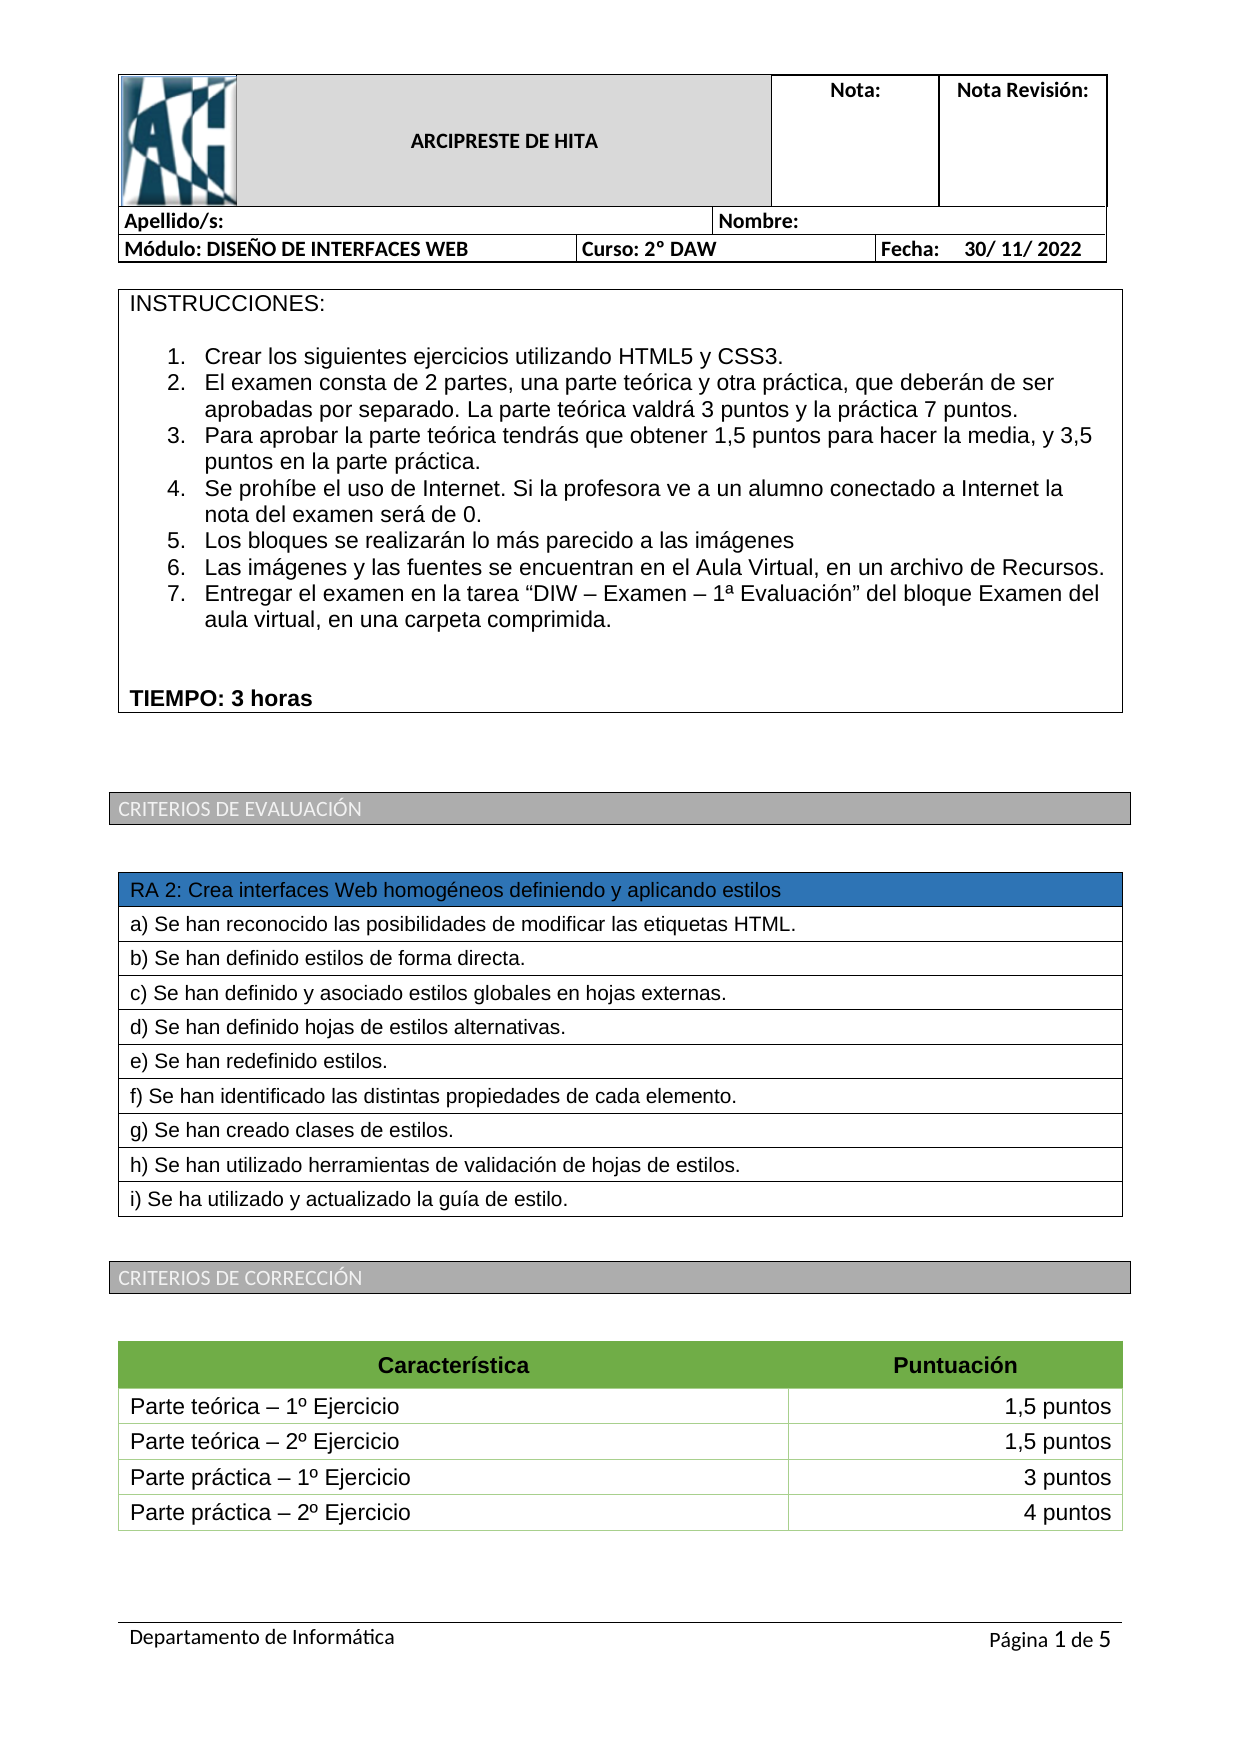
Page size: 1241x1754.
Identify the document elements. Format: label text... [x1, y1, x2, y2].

table_cell d) Se han definido hojas de estilos alternativas. [119, 1010, 1122, 1044]
text CRITERIOS DE CORRECCIÓN [110, 1262, 1130, 1293]
table_cell h) Se han utilizado herramientas de validación de hojas de estilos. [119, 1148, 1122, 1181]
table_header INSTRUCCIONES: Crear los siguientes ejercicios utilizando HTML5 y CSS3. El examen consta de 2 partes, una parte teórica y otra práctica, que deberán de ser aprobadas por separado. La parte teórica valdrá 3 puntos y la práctica 7 puntos. Para aprobar la parte teórica tendrás que obtener 1,5 puntos para hacer la media, y 3,5 puntos en la parte práctica. Se prohíbe el uso de Internet. Si la profesora ve a un alumno conectado a Internet la nota del examen será de 0. Los bloques se realizarán lo más parecido a las imágenes Las imágenes y las fuentes se encuentran en el Aula Virtual, en un archivo de Recursos. Entregar el examen en la tarea “DIW – Examen – 1ª Evaluación” del bloque Examen del aula virtual, en una carpeta comprimida. TIEMPO: 3 horas [119, 290, 1122, 712]
table_cell c) Se han definido y asociado estilos globales en hojas externas. [119, 976, 1122, 1009]
table_cell Parte teórica – 1º Ejercicio [119, 1389, 788, 1423]
table_cell e) Se han redefinido estilos. [119, 1045, 1122, 1078]
table_cell 3 puntos [789, 1460, 1122, 1494]
text CRITERIOS DE EVALUACIÓN [110, 793, 1130, 824]
table_cell a) Se han reconocido las posibilidades de modificar las etiquetas HTML. [119, 907, 1122, 941]
table_header Característica [119, 1342, 788, 1388]
table_cell 1,5 puntos [789, 1424, 1122, 1459]
table_cell g) Se han creado clases de estilos. [119, 1114, 1122, 1147]
table_header Puntuación [789, 1342, 1122, 1388]
table_cell Parte práctica – 1º Ejercicio [119, 1460, 788, 1494]
table_cell f) Se han identificado las distintas propiedades de cada elemento. [119, 1079, 1122, 1112]
table_cell 1,5 puntos [789, 1389, 1122, 1423]
table_cell Parte práctica – 2º Ejercicio [119, 1495, 788, 1529]
table_header RA 2: Crea interfaces Web homogéneos definiendo y aplicando estilos [119, 873, 1122, 906]
table_cell i) Se ha utilizado y actualizado la guía de estilo. [119, 1182, 1122, 1216]
picture [119, 76, 237, 206]
table_cell 4 puntos [789, 1495, 1122, 1529]
table_cell b) Se han definido estilos de forma directa. [119, 942, 1122, 975]
table_cell Parte teórica – 2º Ejercicio [119, 1424, 788, 1459]
